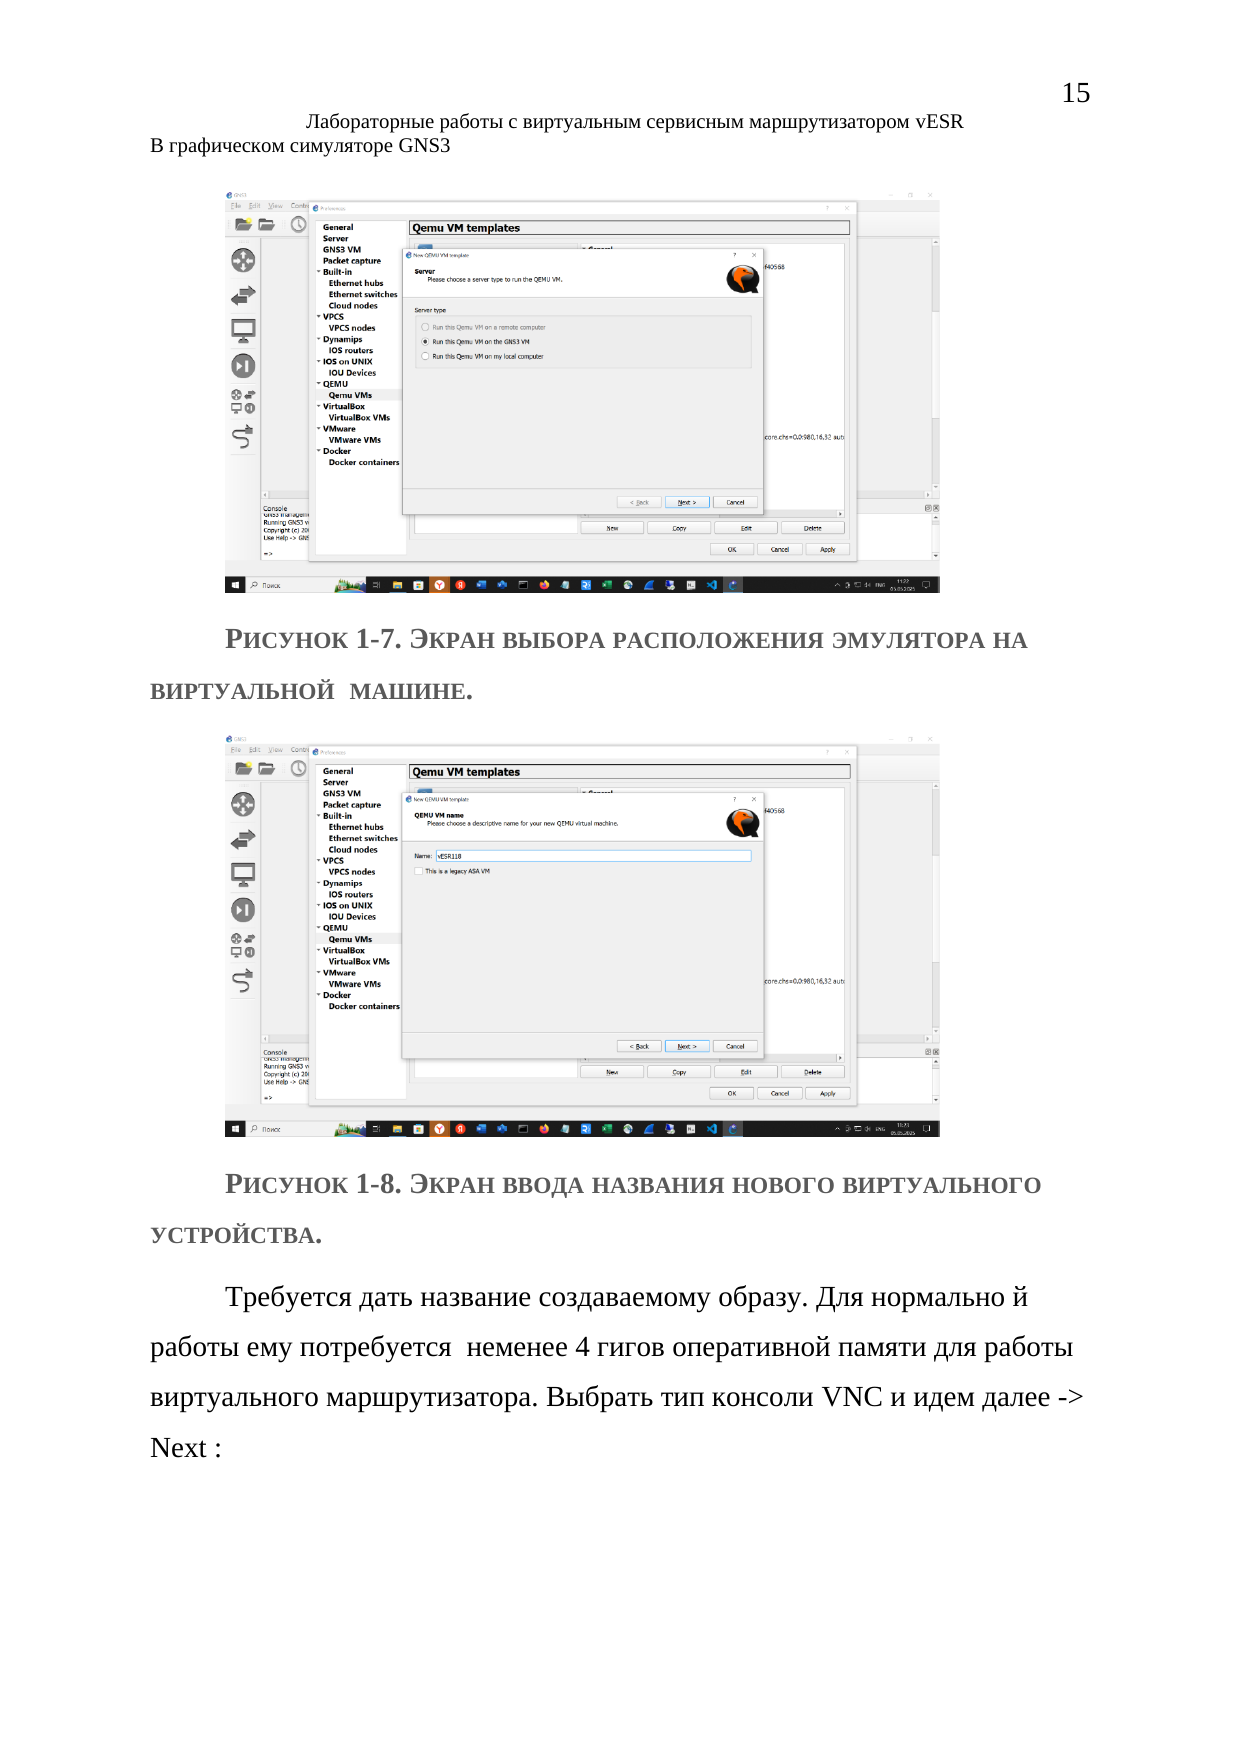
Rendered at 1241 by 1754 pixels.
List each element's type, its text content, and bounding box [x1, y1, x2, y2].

text Рисунок 1-7. Экран выбора расположения эмулятора на виртуальной машине. [150, 621, 1090, 705]
text Рисунок 1-8. Экран ввода названия нового виртуального устройства. [150, 1166, 1090, 1250]
picture [225, 734, 940, 1137]
text Требуется дать название создаваемому образу. Для нормально й работы ему потребуется неменее 4 гигов оперативной памяти для работы виртуального маршрутизатора. Выбрать тип консоли VNC и идем далее -> Next : [150, 1279, 1090, 1463]
picture [225, 190, 940, 593]
